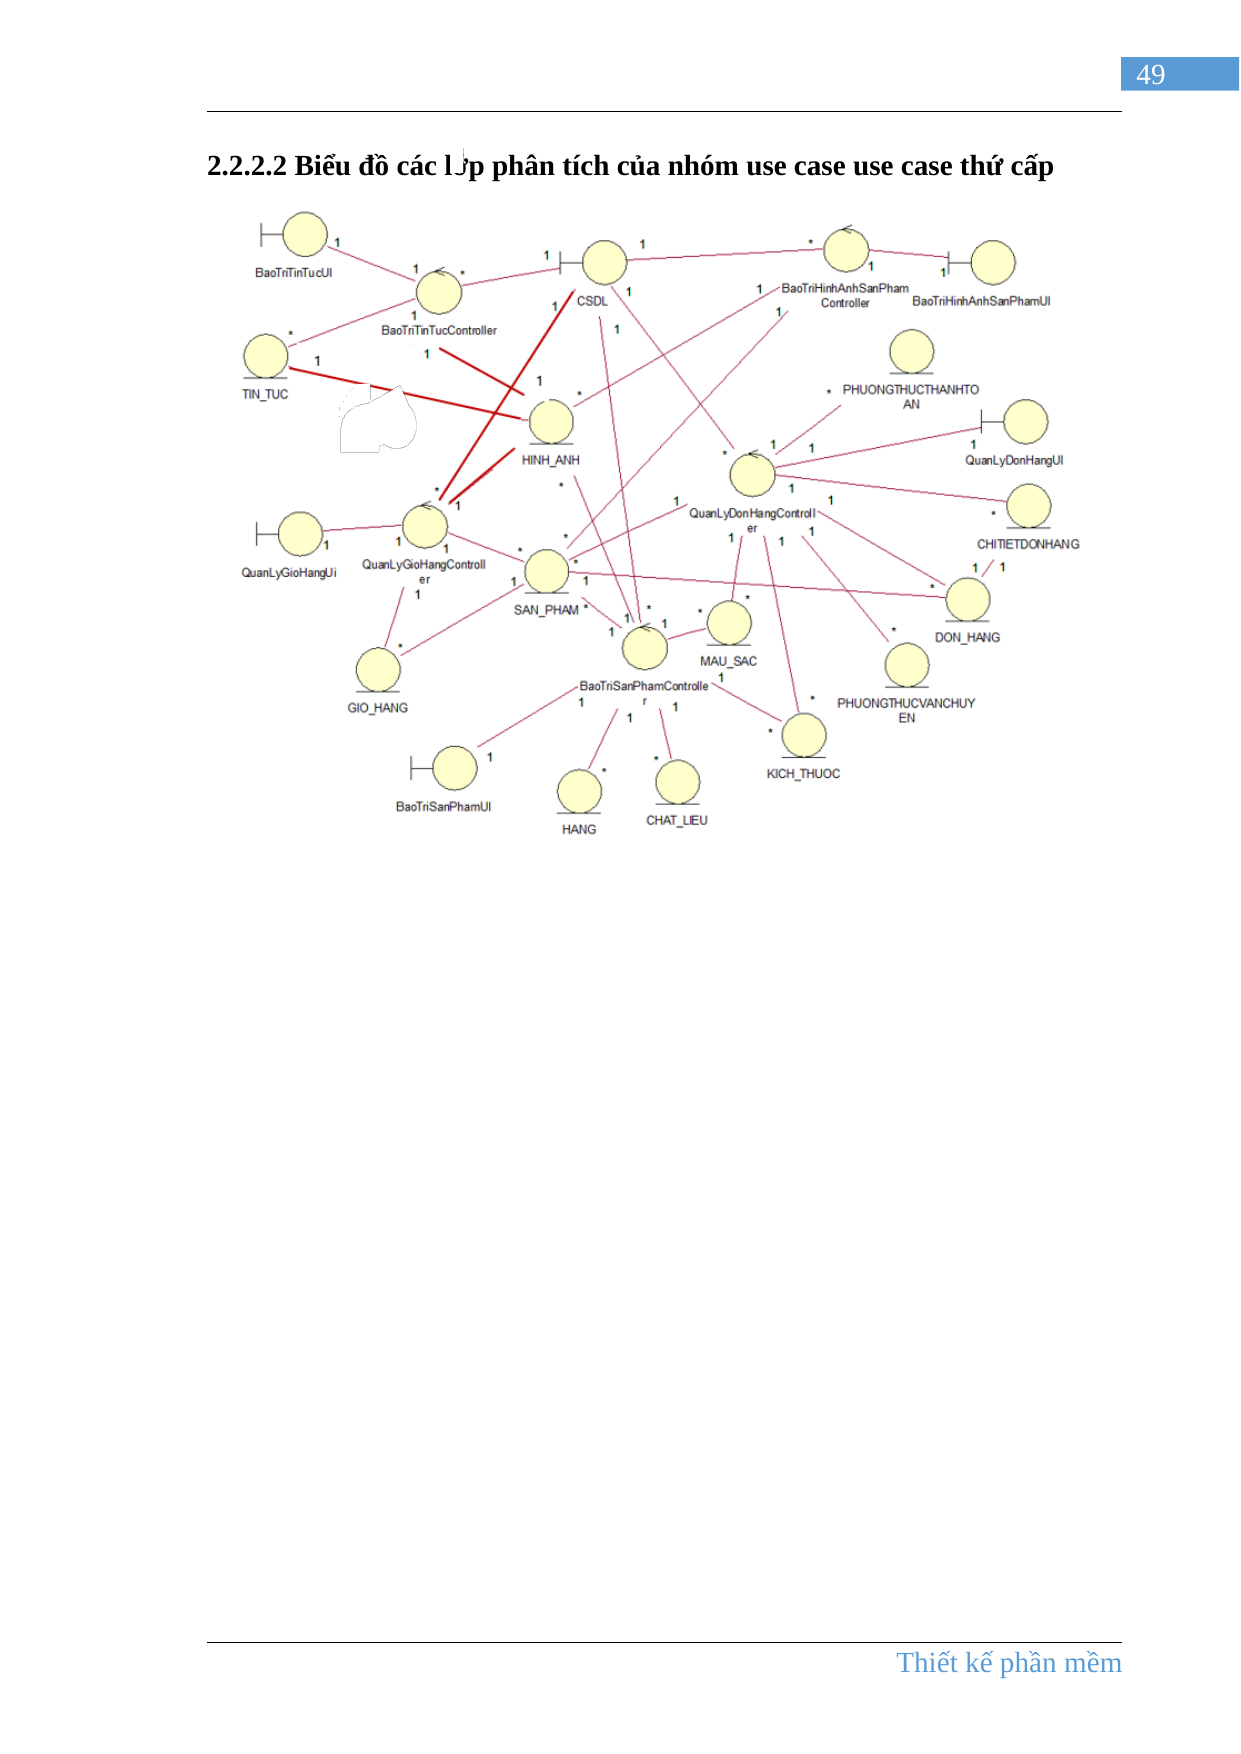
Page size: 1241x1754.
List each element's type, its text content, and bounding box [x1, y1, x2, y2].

text 2.2.2.2 Biểu đồ các lớp phân tích của nhóm use case use case thứ cấp [466, 148, 1122, 181]
picture [206, 198, 1123, 867]
picture [447, 143, 466, 179]
text 2.2.2.2 Biểu đồ các lớp phân tích của nhóm use case use case thứ cấp [207, 148, 470, 181]
